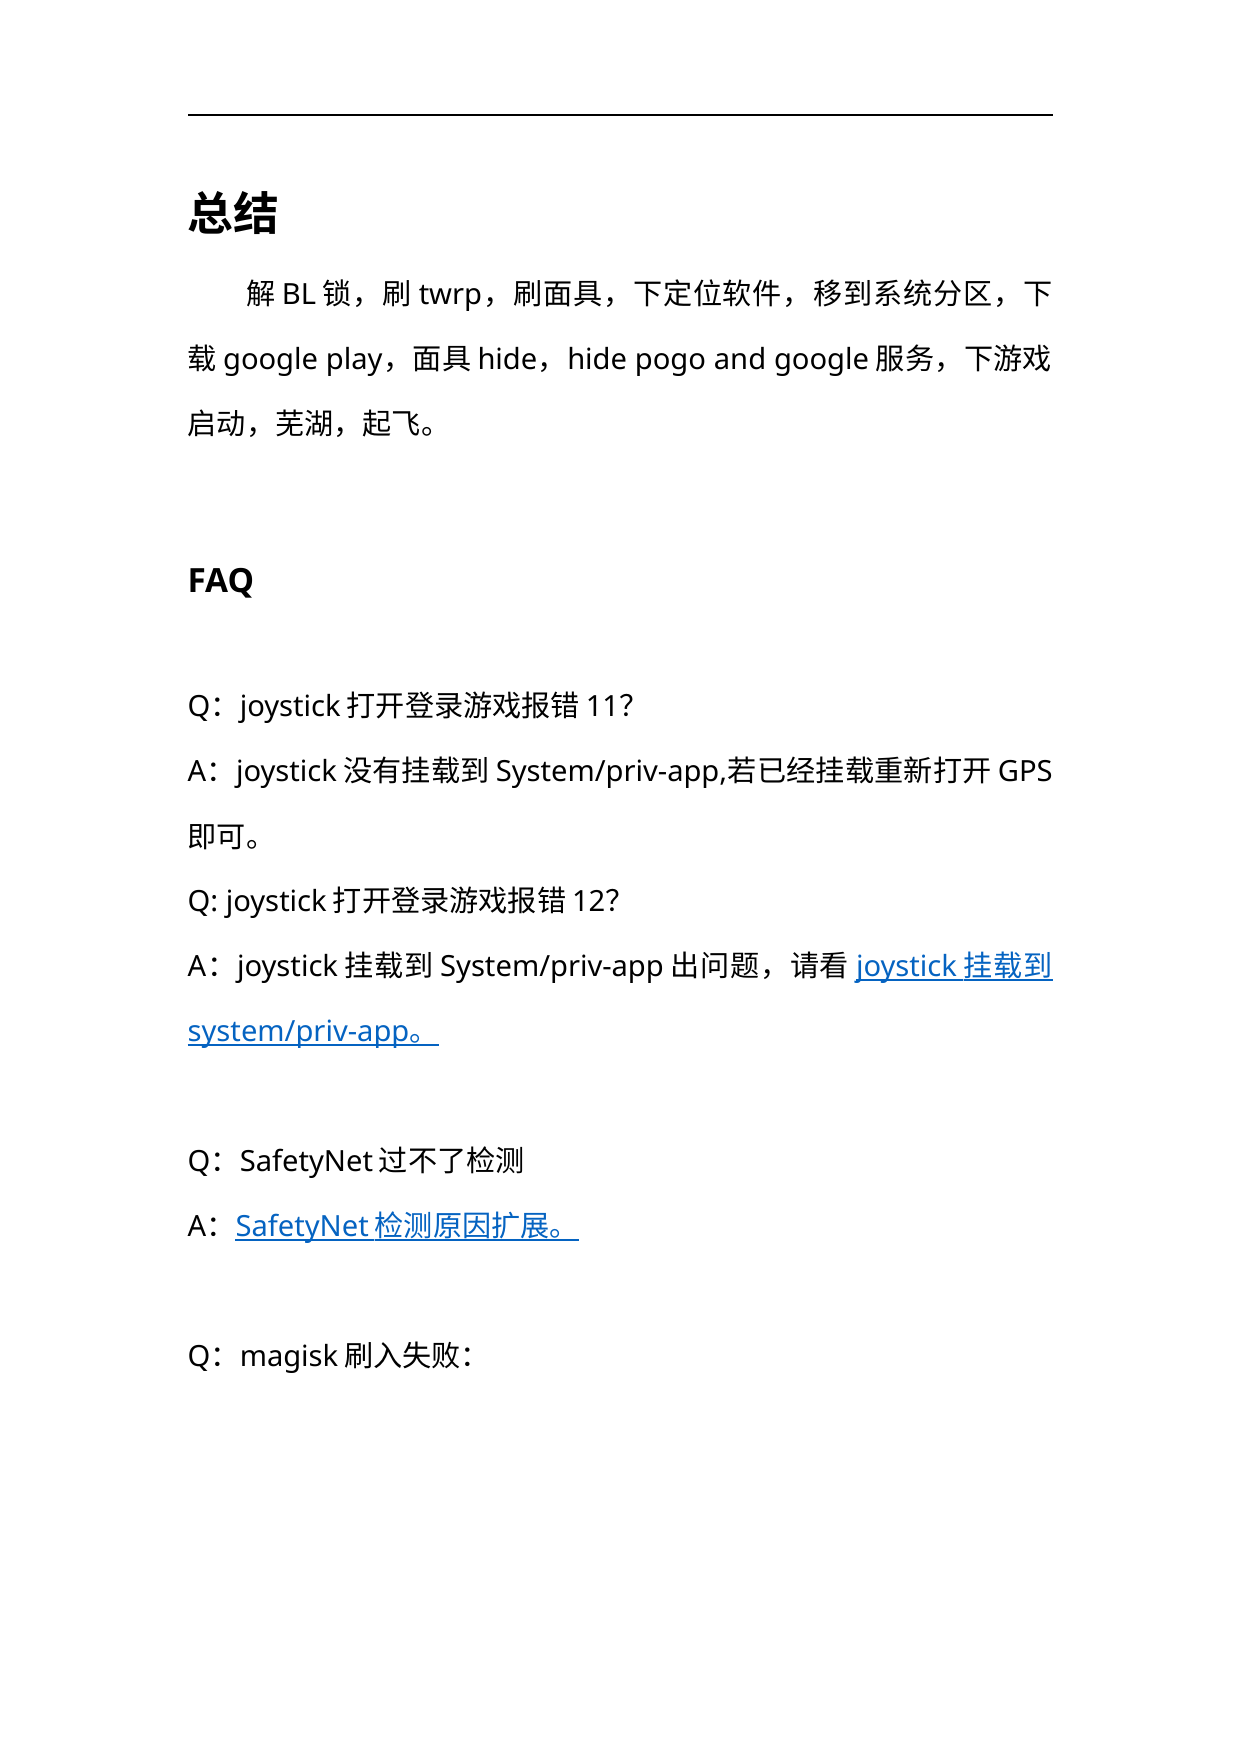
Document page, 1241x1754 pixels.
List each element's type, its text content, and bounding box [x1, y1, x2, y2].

text 解BL锁，刷twrp，刷面具，下定位软件，移到系统分区，下载google play，面具hide，hide pogo and google服务，下游戏启动，芜湖，起飞。 [187, 259, 1053, 454]
text 总结 [187, 162, 1053, 259]
subtitle FAQ [187, 547, 1053, 612]
text A：joystick没有挂载到System/priv-app,若已经挂载重新打开GPS即可。 [187, 737, 1053, 867]
text A：SafetyNet检测原因扩展。 [187, 1192, 1053, 1257]
text Q：magisk刷入失败： [187, 1322, 1053, 1387]
text Q：SafetyNet过不了检测 [187, 1127, 1053, 1192]
text Q: joystick打开登录游戏报错12？ [187, 867, 1053, 932]
text Q：joystick打开登录游戏报错11？ [187, 672, 1053, 737]
text A：joystick挂载到System/priv-app出问题，请看joystick挂载到system/priv-app。 [187, 932, 1053, 1062]
